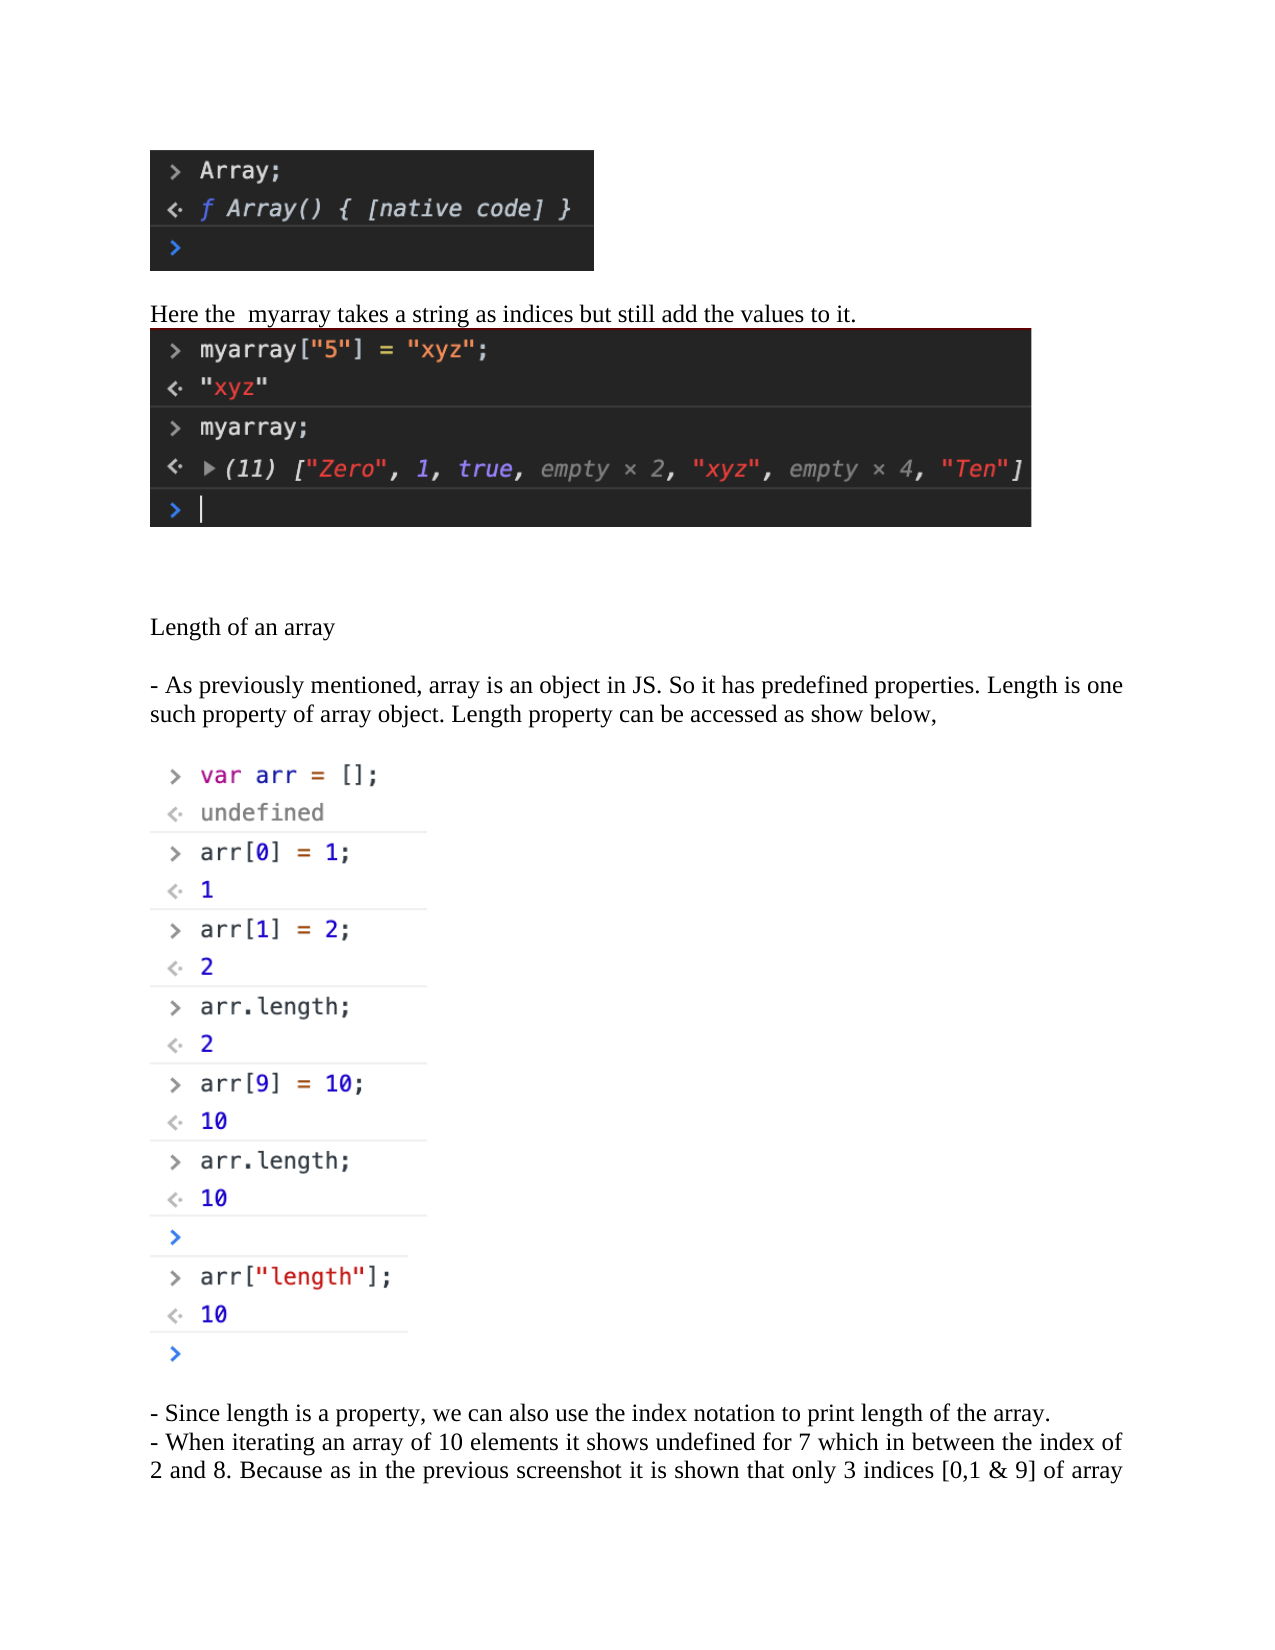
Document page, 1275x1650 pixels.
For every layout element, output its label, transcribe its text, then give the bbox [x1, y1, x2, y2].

picture [150, 756, 428, 1398]
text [150, 1427, 1125, 1484]
picture [150, 328, 1032, 527]
text Here the myarray takes a string as indices but still add the values to it. [150, 299, 1125, 328]
text - Since length is a property, we can also use the index notation to print length of the array. [150, 1398, 1125, 1427]
text Length of an array [150, 612, 1125, 641]
picture [150, 150, 594, 271]
text - As previously mentioned, array is an object in JS. So it has predefined properties. Length is one such property of array object. Length property can be accessed as show below, [150, 670, 1125, 727]
